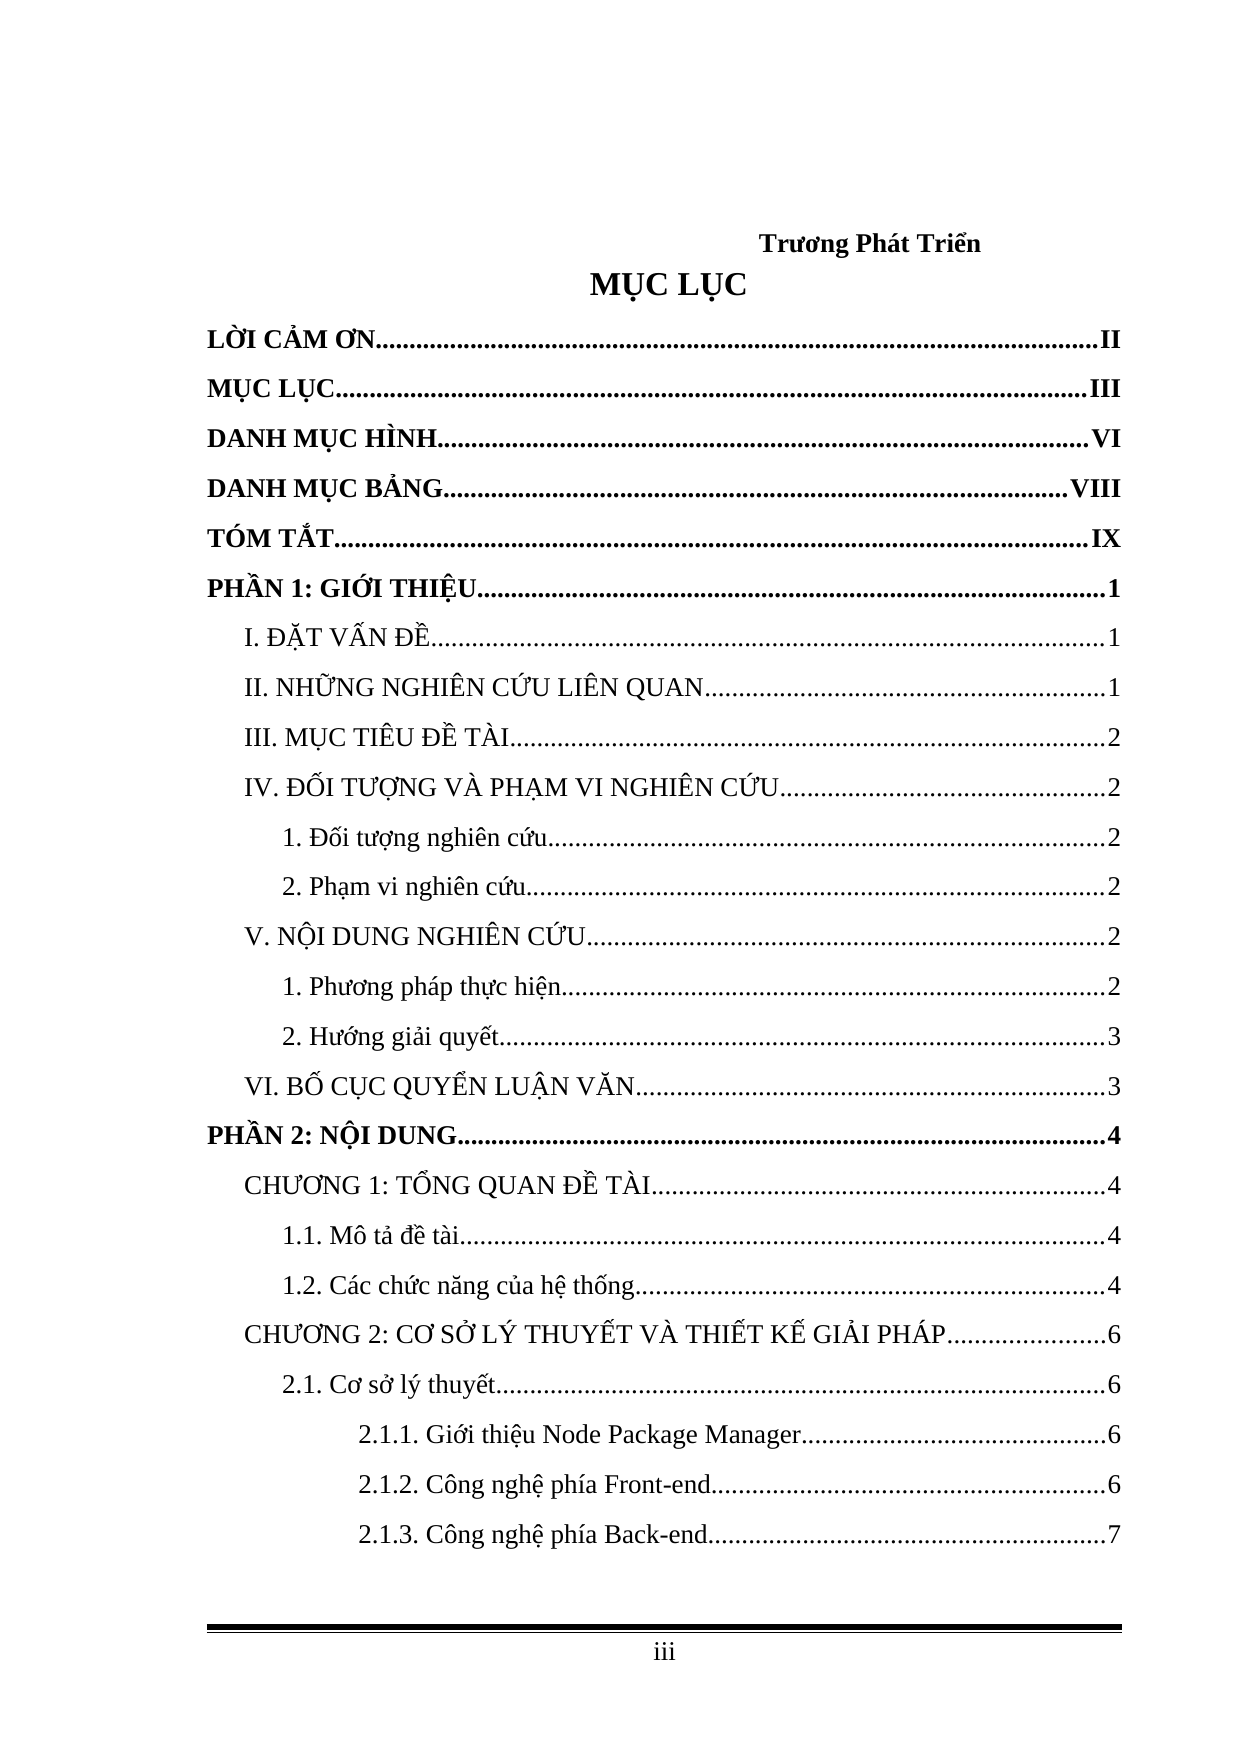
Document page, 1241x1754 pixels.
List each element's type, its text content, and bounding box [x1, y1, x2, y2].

text 1.2. Các chức năng của hệ thống 4 [282, 1269, 1122, 1300]
text TÓM TẮT ix [207, 522, 1122, 553]
text CHƯƠNG 1: TỔNG QUAN ĐỀ TÀI 4 [244, 1169, 1122, 1200]
text 2.1.2. Công nghệ phía Front-end 6 [358, 1468, 1122, 1499]
text 2.1.3. Công nghệ phía Back-end 7 [358, 1518, 1122, 1549]
text Trương Phát Triển [207, 227, 1122, 258]
text III. MỤC TIÊU ĐỀ TÀI 2 [244, 721, 1122, 752]
text 1. Đối tượng nghiên cứu 2 [282, 821, 1122, 852]
text V. NỘI DUNG NGHIÊN CỨU 2 [244, 920, 1122, 951]
text CHƯƠNG 2: CƠ SỞ LÝ THUYẾT VÀ THIẾT KẾ GIẢI PHÁP 6 [244, 1318, 1122, 1350]
text 2. Hướng giải quyết 3 [282, 1020, 1122, 1051]
text PHẦN 2: NỘI DUNG 4 [207, 1119, 1122, 1151]
text VI. BỐ CỤC QUYỂN LUẬN VĂN 3 [244, 1069, 1122, 1101]
text PHẦN 1: GIỚI THIỆU 1 [207, 572, 1122, 603]
text MỤC LỤC [207, 264, 1122, 303]
text II. NHỮNG NGHIÊN CỨU LIÊN QUAN 1 [244, 671, 1122, 702]
text DANH MỤC BẢNG viii [207, 472, 1122, 503]
text LỜI CẢM ƠN ii [207, 323, 1122, 354]
text 1.1. Mô tả đề tài 4 [282, 1219, 1122, 1250]
text IV. ĐỐI TƯỢNG VÀ PHẠM VI NGHIÊN CỨU 2 [244, 771, 1122, 802]
text MỤC LỤC iii [207, 372, 1122, 404]
text 2.1.1. Giới thiệu Node Package Manager 6 [358, 1418, 1122, 1449]
text 2. Phạm vi nghiên cứu 2 [282, 870, 1122, 902]
text 1. Phương pháp thực hiện 2 [282, 970, 1122, 1001]
text I. ĐẶT VẤN ĐỀ 1 [244, 621, 1122, 653]
text 2.1. Cơ sở lý thuyết 6 [282, 1368, 1122, 1399]
text DANH MỤC HÌNH vi [207, 422, 1122, 453]
